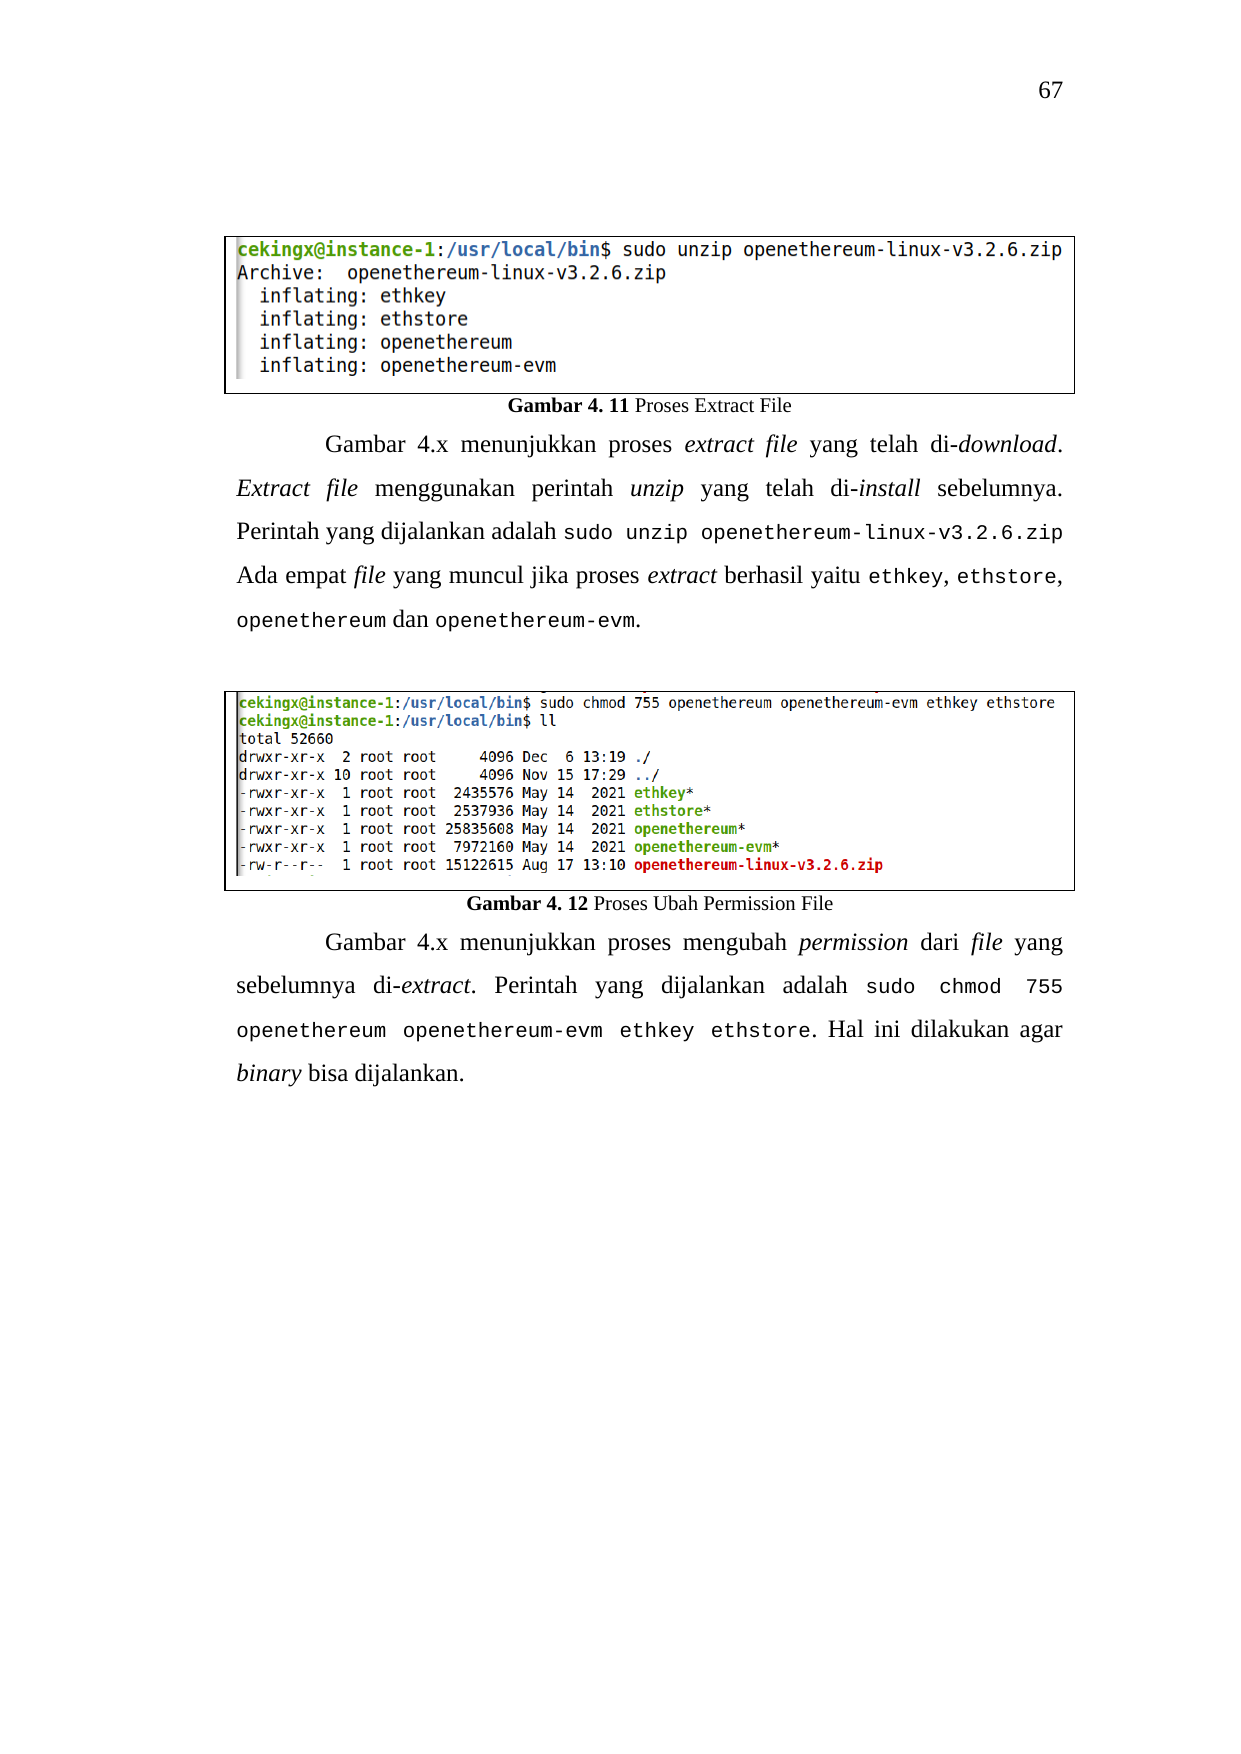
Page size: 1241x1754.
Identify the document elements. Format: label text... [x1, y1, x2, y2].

text Gambar 4.x menunjukkan proses extract file yang telah di-download. Extract file menggunakan perintah unzip yang telah di-install sebelumnya. Perintah yang dijalankan adalah sudo unzip openethereum-linux-v3.2.6.zip Ada empat file yang muncul jika proses extract berhasil yaitu ethkey, ethstore, openethereum dan openethereum-evm. [236, 429, 1063, 633]
picture [236, 692, 1064, 876]
table_header [226, 692, 1074, 890]
table_header [226, 237, 1074, 392]
text Gambar 4.x menunjukkan proses mengubah permission dari file yang sebelumnya di-extract. Perintah yang dijalankan adalah sudo chmod 755 openethereum openethereum-evm ethkey ethstore. Hal ini dilakukan agar binary bisa dijalankan. [236, 927, 1063, 1087]
picture [236, 237, 1064, 379]
